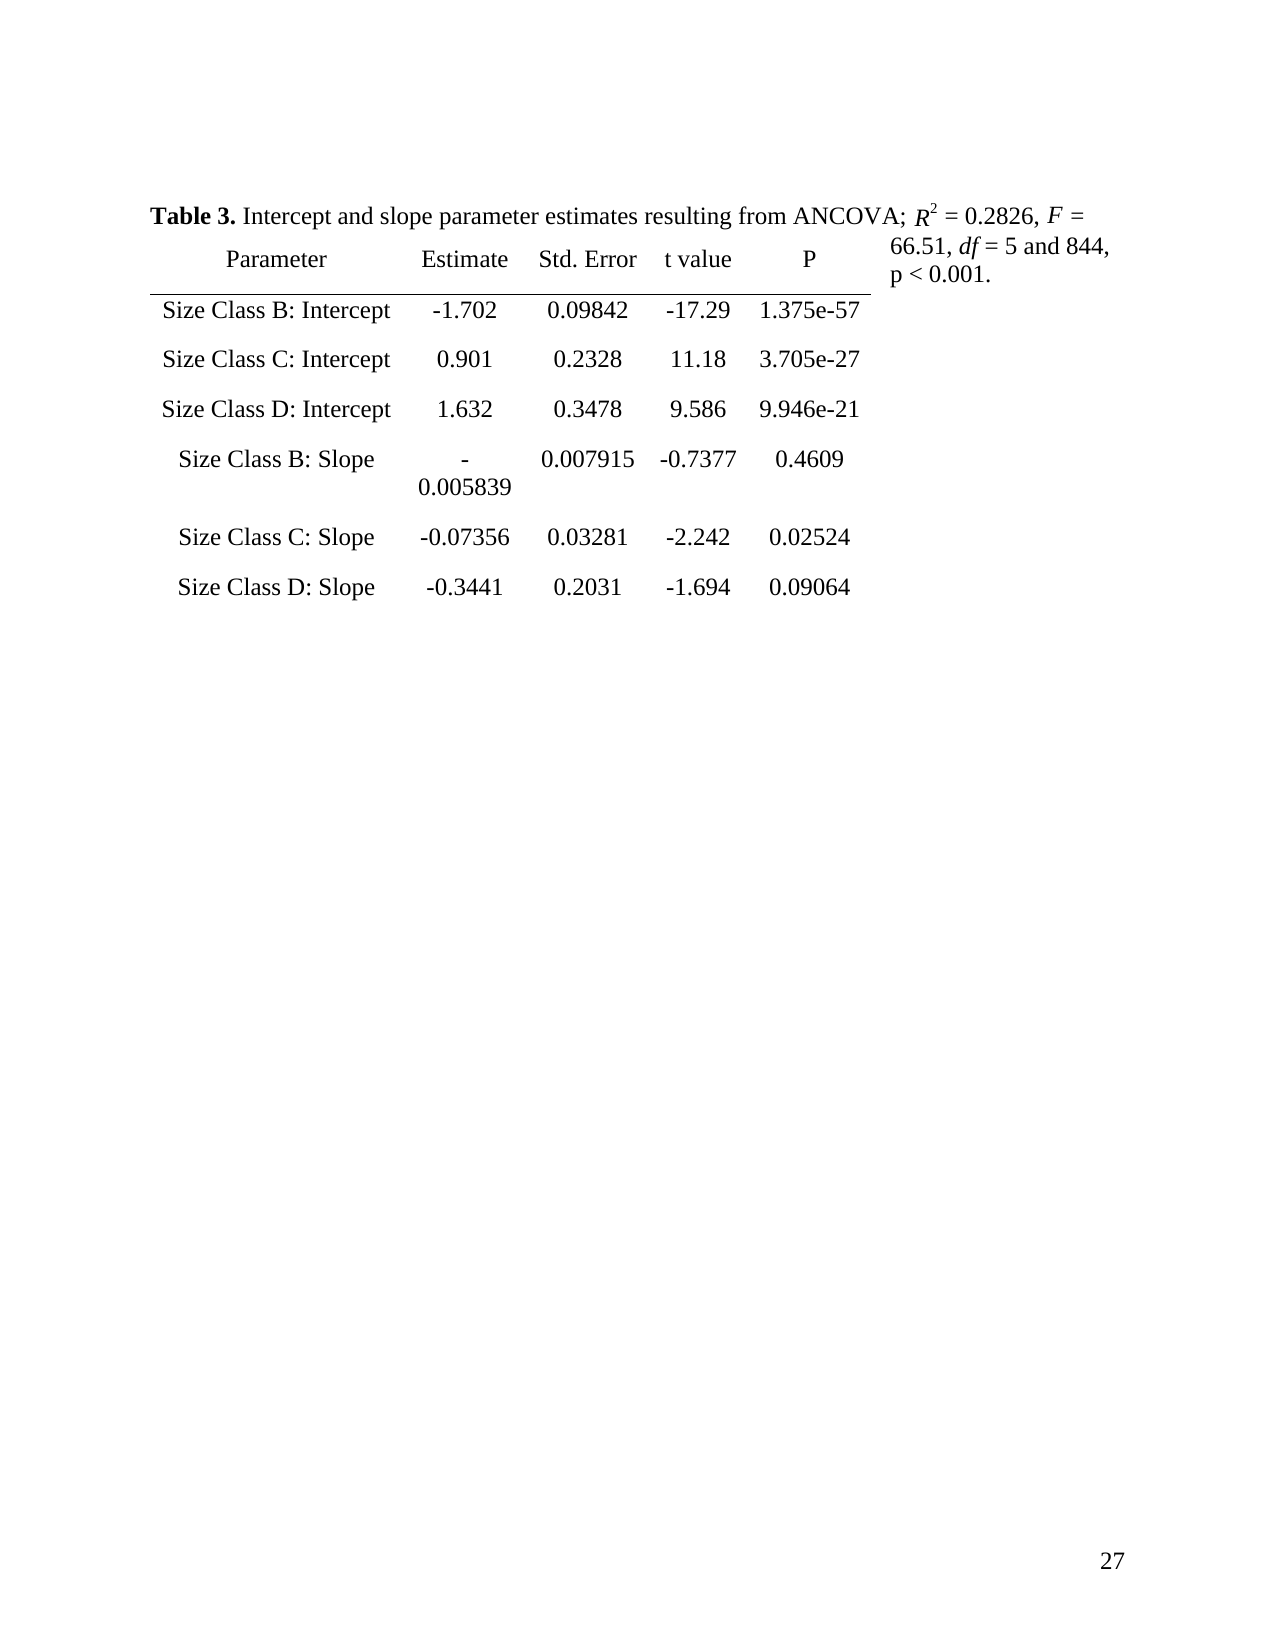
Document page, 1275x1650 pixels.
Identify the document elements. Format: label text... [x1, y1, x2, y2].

table_cell 0.2328 [527, 345, 648, 394]
table_cell 9.946e-21 [748, 394, 871, 444]
table_cell 0.4609 [748, 444, 871, 522]
table_cell -0.005839 [403, 444, 527, 522]
table_cell 0.09064 [748, 572, 871, 621]
table_cell 1.632 [403, 394, 527, 444]
table_cell Size Class D: Slope [150, 572, 402, 621]
text Table 3. Intercept and slope parameter estimates resulting from ANCOVA; = 0.2826, = 66.51, df = 5 and 844, p < 0.001. [150, 199, 1125, 288]
table_cell Size Class C: Slope [150, 522, 402, 572]
table_cell 11.18 [648, 345, 748, 394]
table_cell 9.586 [648, 394, 748, 444]
table_cell Size Class B: Slope [150, 444, 402, 522]
table_cell -17.29 [648, 295, 748, 344]
table_cell 0.2031 [527, 572, 648, 621]
table_cell -0.07356 [403, 522, 527, 572]
table_cell -2.242 [648, 522, 748, 572]
table_cell Size Class D: Intercept [150, 394, 402, 444]
table_cell 1.375e-57 [748, 295, 871, 344]
table_cell -1.694 [648, 572, 748, 621]
table_header Std. Error [527, 244, 648, 293]
table_header Estimate [403, 244, 527, 293]
table_cell Size Class B: Intercept [150, 295, 402, 344]
table_header t value [648, 244, 748, 293]
table_cell 3.705e-27 [748, 345, 871, 394]
table_cell -0.3441 [403, 572, 527, 621]
table_cell 0.03281 [527, 522, 648, 572]
table_cell 0.02524 [748, 522, 871, 572]
table_cell 0.901 [403, 345, 527, 394]
table_header P [748, 244, 871, 293]
table_cell 0.3478 [527, 394, 648, 444]
table_cell 0.007915 [527, 444, 648, 522]
table_cell -1.702 [403, 295, 527, 344]
table_header Parameter [150, 244, 402, 293]
table_cell Size Class C: Intercept [150, 345, 402, 394]
table_cell 0.09842 [527, 295, 648, 344]
table_cell -0.7377 [648, 444, 748, 522]
